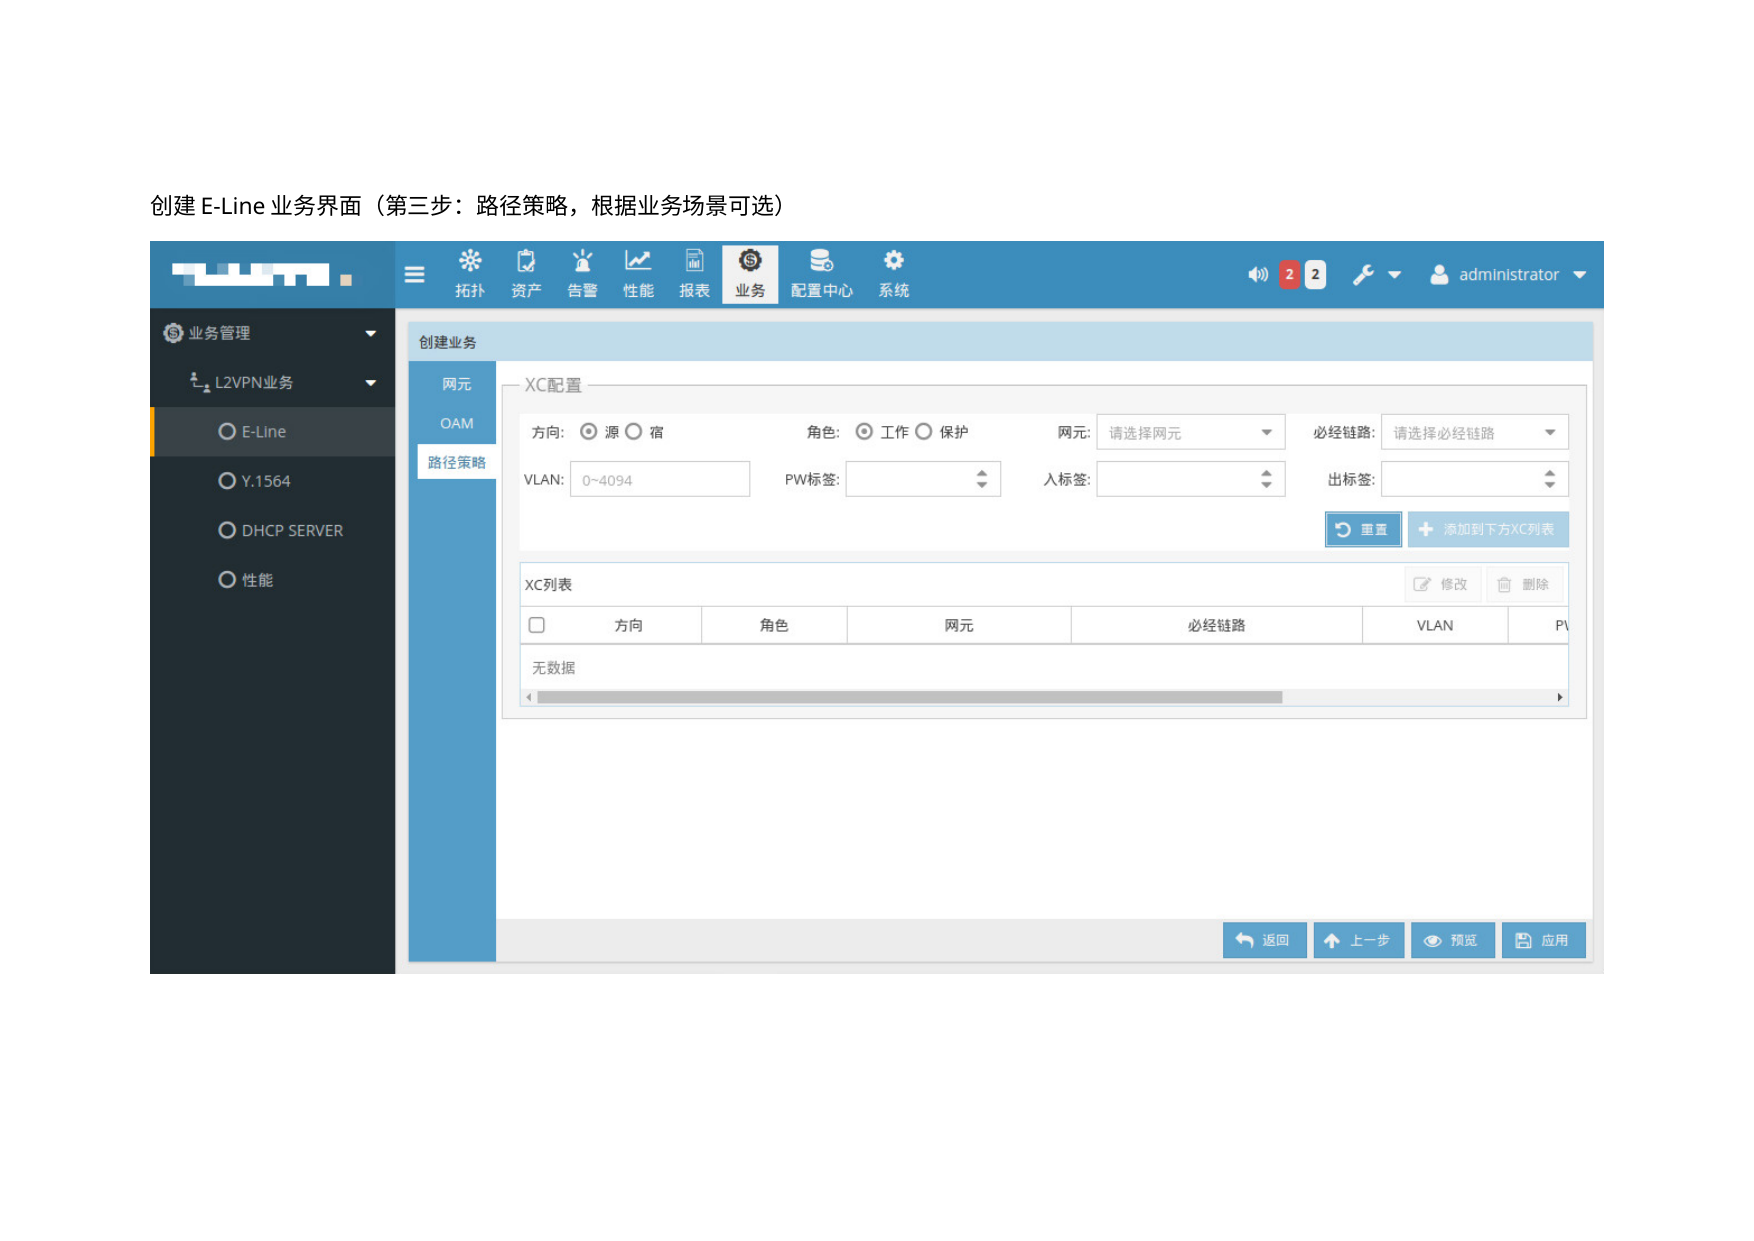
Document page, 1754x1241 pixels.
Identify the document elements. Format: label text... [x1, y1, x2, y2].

text 创建E-Line业务界面（第三步：路径策略，根据业务场景可选） [150, 187, 1604, 221]
picture [150, 241, 1604, 974]
